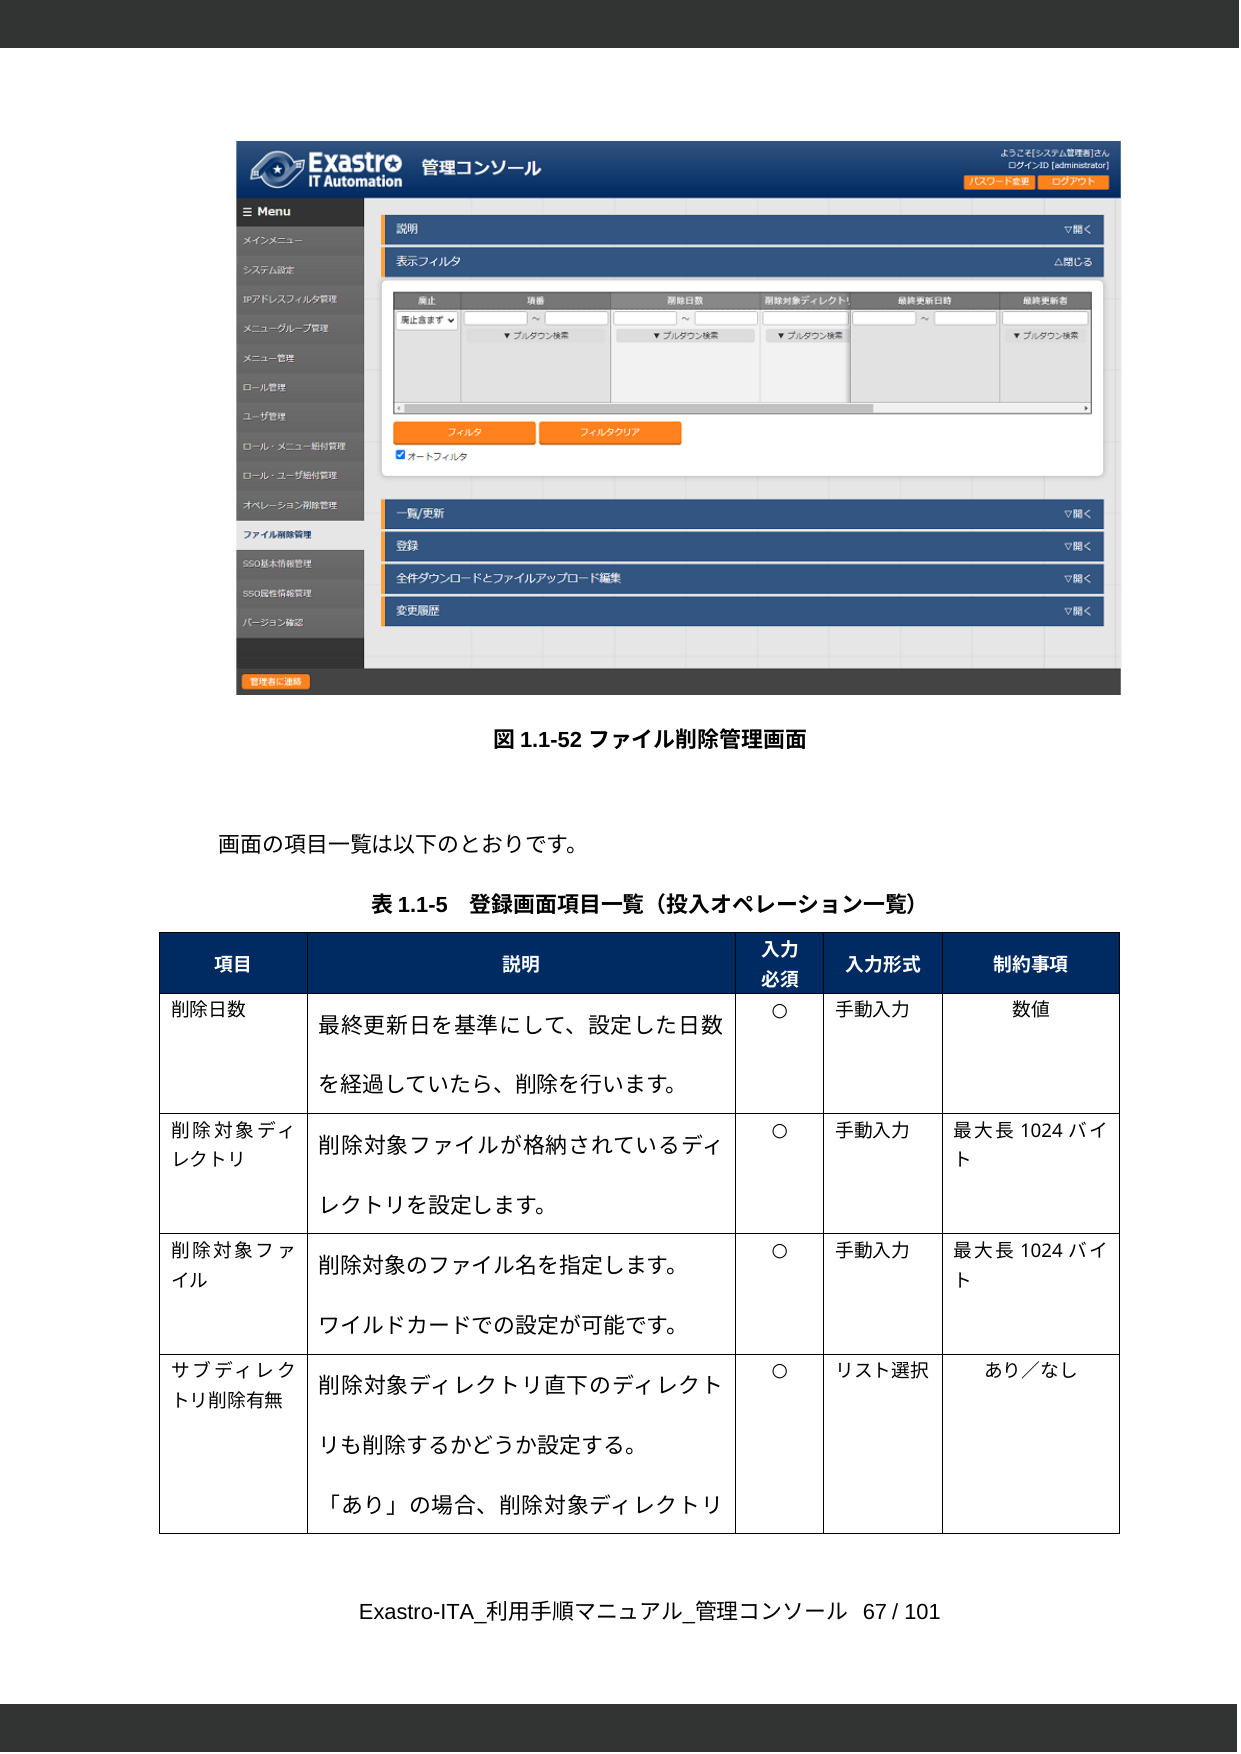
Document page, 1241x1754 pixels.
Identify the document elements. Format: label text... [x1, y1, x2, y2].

text 表 1.1-5 登録画面項目一覧（投入オペレーション一覧） [148, 873, 1152, 932]
table_cell あり／なし [943, 1355, 1119, 1533]
table_header 制約事項 [943, 933, 1119, 993]
table_cell 手動入力 [824, 994, 942, 1113]
table_cell 削除対象ファイルが格納されているディレクトリを設定します。 [308, 1114, 735, 1233]
table_cell 最大長1024バイト [943, 1114, 1119, 1233]
table_header 入力形式 [824, 933, 942, 993]
table_cell 最大長1024バイト [943, 1234, 1119, 1353]
table_cell ○ [736, 1114, 823, 1233]
table_cell 手動入力 [824, 1114, 942, 1233]
text 図 1.1-52 ファイル削除管理画面 [148, 708, 1152, 767]
table_cell ○ [736, 1355, 823, 1533]
table_cell 削除対象ファイル [160, 1234, 307, 1353]
picture [0, 0, 1239, 48]
table_header 入力 必須 [736, 933, 823, 993]
table_cell 手動入力 [824, 1234, 942, 1353]
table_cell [308, 1355, 735, 1533]
table_cell 数値 [943, 994, 1119, 1113]
picture [0, 1704, 1237, 1752]
table_cell リスト選択 [824, 1355, 942, 1533]
table_cell 削除対象のファイル名を指定します。 ワイルドカードでの設定が可能です。 [308, 1234, 735, 1353]
table_cell 削除対象ディレクトリ [160, 1114, 307, 1233]
table_cell ○ [736, 1234, 823, 1353]
text 画面の項目一覧は以下のとおりです。 [218, 813, 1152, 873]
table_cell ○ [736, 994, 823, 1113]
table_cell サブディレクトリ削除有無 [160, 1355, 307, 1533]
table_header 説明 [308, 933, 735, 993]
picture [236, 141, 1122, 695]
table_cell 削除日数 [160, 994, 307, 1113]
table_cell 最終更新日を基準にして、設定した日数を経過していたら、削除を行います。 [308, 994, 735, 1113]
table_header 項目 [160, 933, 307, 993]
